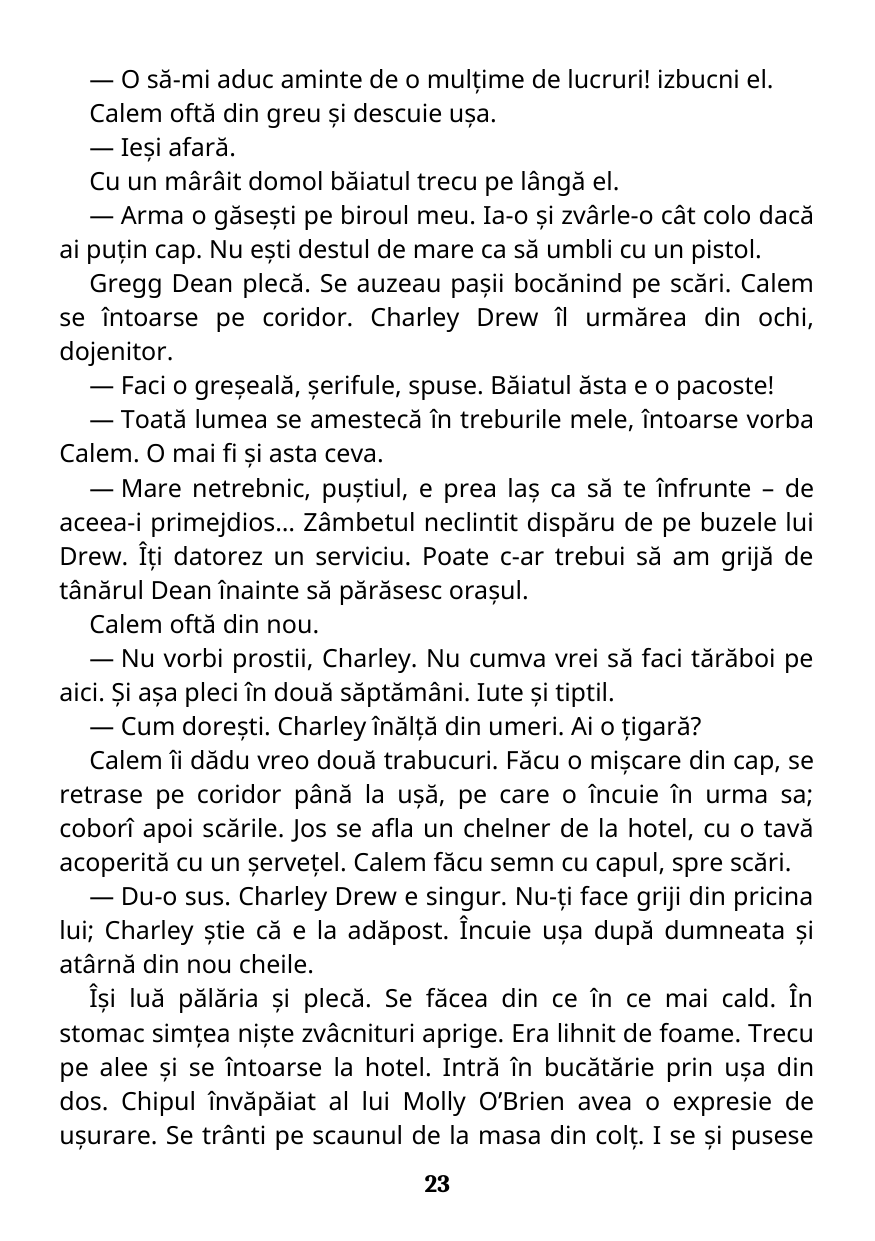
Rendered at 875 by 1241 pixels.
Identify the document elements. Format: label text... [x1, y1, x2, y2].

text — Arma o găseşti pe biroul meu. Ia-o şi zvârle-o cât colo dacă ai puţin cap. Nu eşti destul de mare ca să umbli cu un pistol. [59, 198, 815, 266]
text — Du-o sus. Charley Drew e singur. Nu-ţi face griji din pricina lui; Charley ştie că e la adăpost. Încuie uşa după dumneata şi atârnă din nou cheile. [59, 879, 815, 981]
text — Cum doreşti. Charley înălţă din umeri. Ai o ţigară? [59, 709, 815, 743]
text Calem oftă din greu şi descuie uşa. [59, 96, 815, 129]
text Calem îi dădu vreo două trabucuri. Făcu o mişcare din cap, se retrase pe coridor până la uşă, pe care o încuie în urma sa; coborî apoi scările. Jos se afla un chelner de la hotel, cu o tavă acoperită cu un şerveţel. Calem făcu semn cu capul, spre scări. [59, 743, 815, 879]
text Calem oftă din nou. [59, 606, 815, 641]
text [59, 981, 815, 1151]
text — Ieşi afară. [59, 129, 815, 164]
text — Faci o greşeală, şerifule, spuse. Băiatul ăsta e o pacoste! [59, 368, 815, 402]
text — Mare netrebnic, puştiul, e prea laş ca să te înfrunte – de aceea-i primejdios… Zâmbetul neclintit dispăru de pe buzele lui Drew. Îţi datorez un serviciu. Poate c-ar trebui să am grijă de tânărul Dean înainte să părăsesc oraşul. [59, 470, 815, 606]
text Gregg Dean plecă. Se auzeau paşii bocănind pe scări. Calem se întoarse pe coridor. Charley Drew îl urmărea din ochi, dojenitor. [59, 266, 815, 368]
text — Toată lumea se amestecă în treburile mele, întoarse vorba Calem. O mai fi şi asta ceva. [59, 402, 815, 470]
text — O să-mi aduc aminte de o mulţime de lucruri! izbucni el. [59, 61, 815, 96]
text Cu un mârâit domol băiatul trecu pe lângă el. [59, 164, 815, 198]
text — Nu vorbi prostii, Charley. Nu cumva vrei să faci tărăboi pe aici. Şi aşa pleci în două săptămâni. Iute şi tiptil. [59, 641, 815, 709]
